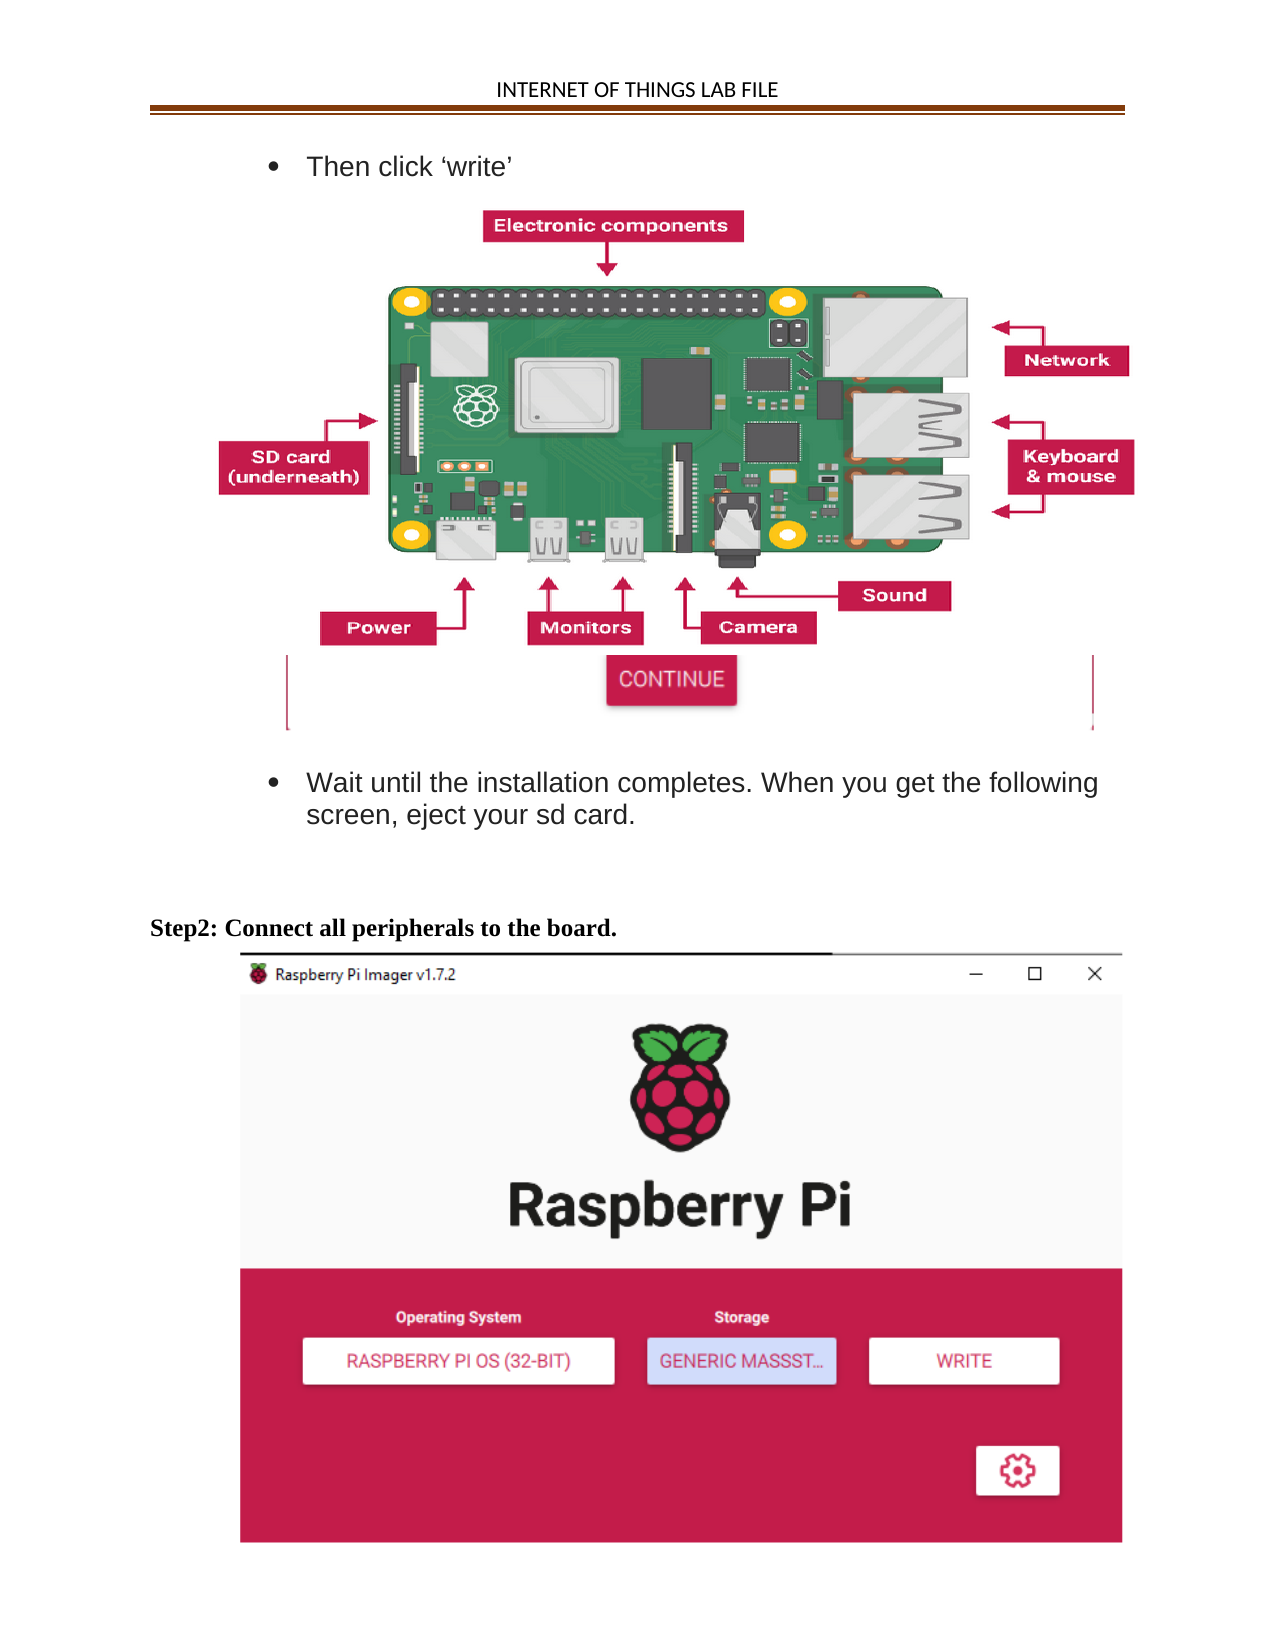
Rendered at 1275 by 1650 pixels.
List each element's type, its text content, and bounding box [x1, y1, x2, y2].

list Then click ‘write’ [269, 150, 1125, 182]
list Wait until the installation completes. When you get the following screen, eject your sd card. [269, 765, 1125, 831]
picture [162, 182, 1159, 765]
text Step2: Connect all peripherals to the board. [150, 913, 1125, 942]
picture [179, 945, 1151, 1555]
